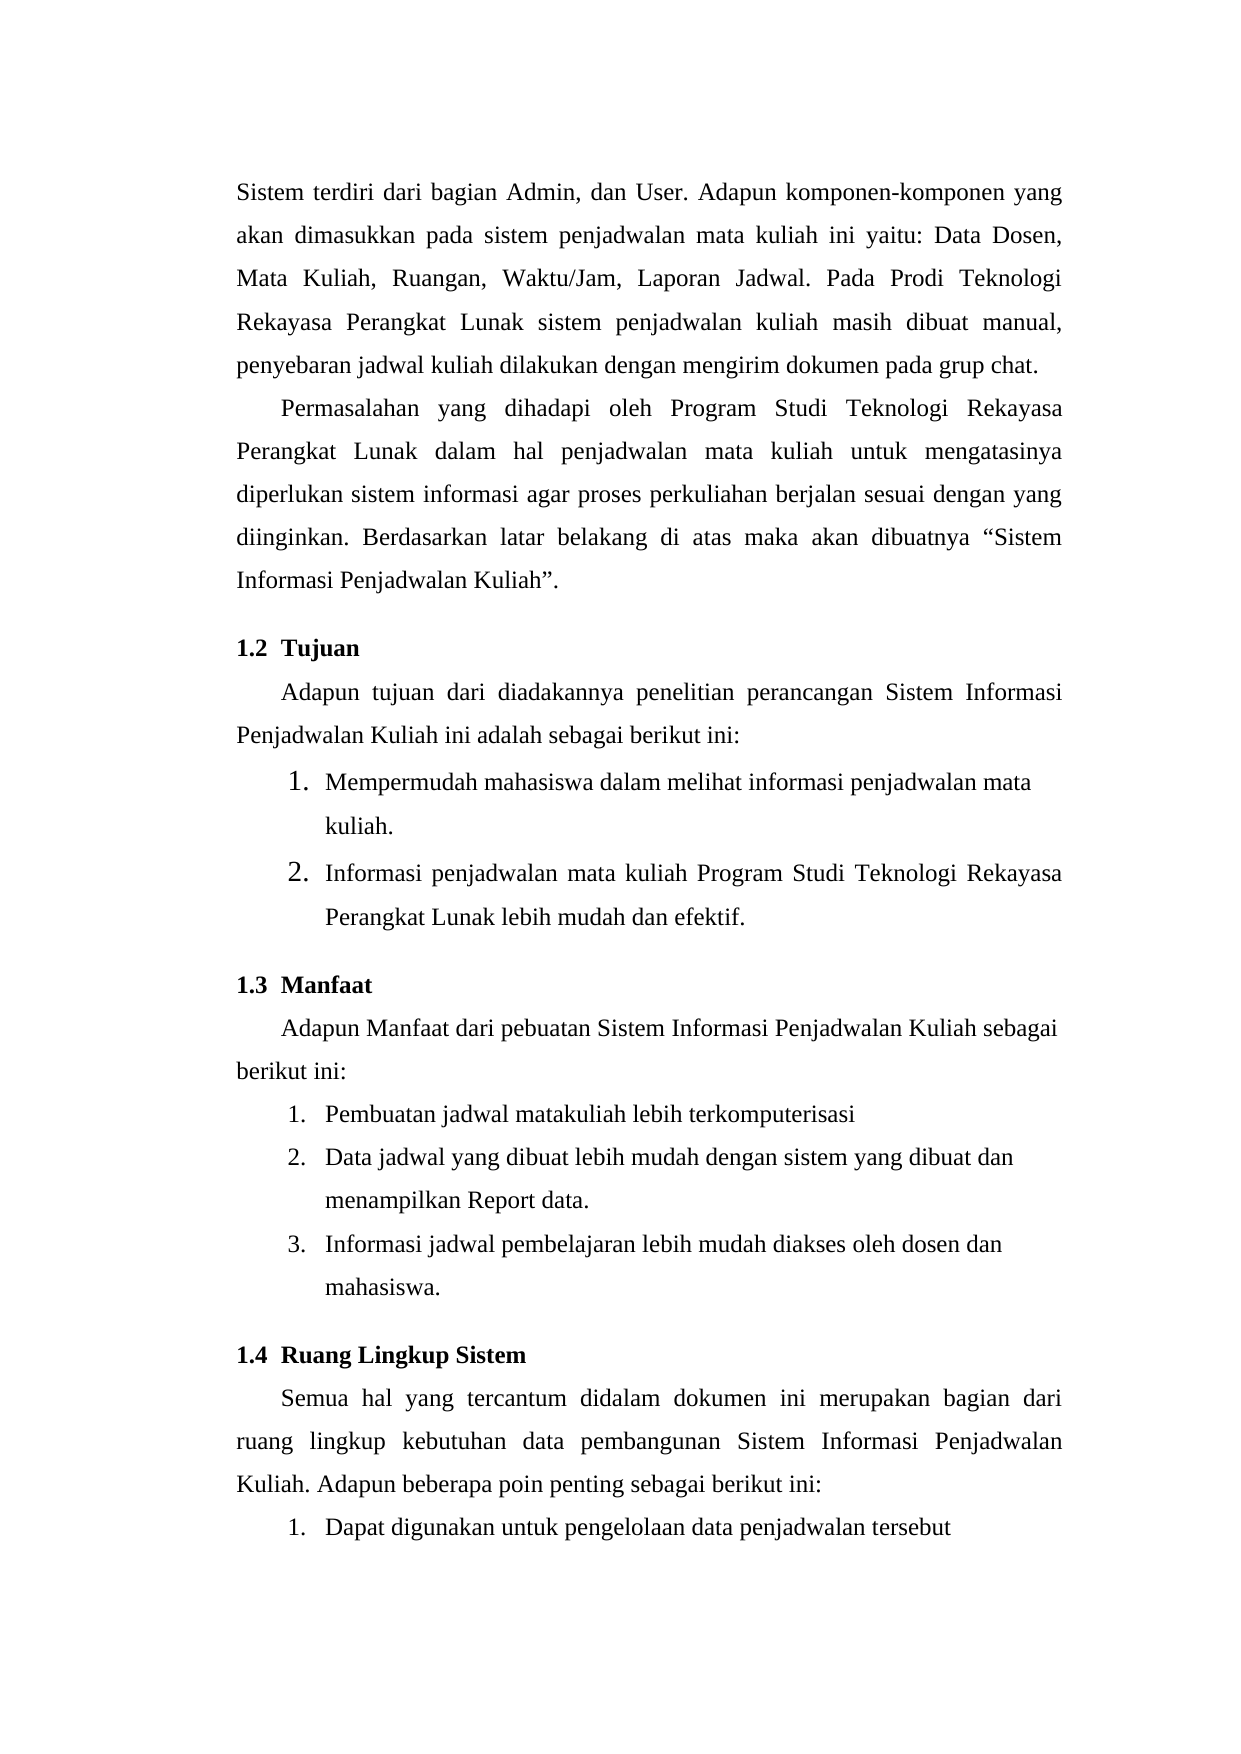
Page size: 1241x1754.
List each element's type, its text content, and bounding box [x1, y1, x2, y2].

list Informasi penjadwalan mata kuliah Program Studi Teknologi Rekayasa Perangkat Lunak lebih mudah dan efektif. [287, 854, 1063, 931]
text Permasalahan yang dihadapi oleh Program Studi Teknologi Rekayasa Perangkat Lunak dalam hal penjadwalan mata kuliah untuk mengatasinya diperlukan sistem informasi agar proses perkuliahan berjalan sesuai dengan yang diinginkan. Berdasarkan latar belakang di atas maka akan dibuatnya “Sistem Informasi Penjadwalan Kuliah”. [236, 393, 1063, 594]
text Manfaat [236, 970, 1063, 999]
list Mempermudah mahasiswa dalam melihat informasi penjadwalan mata kuliah. [287, 763, 1063, 839]
list Informasi jadwal pembelajaran lebih mudah diakses oleh dosen dan mahasiswa. [287, 1229, 1063, 1301]
text Ruang Lingkup Sistem [236, 1340, 1063, 1369]
text Adapun tujuan dari diadakannya penelitian perancangan Sistem Informasi Penjadwalan Kuliah ini adalah sebagai berikut ini: [236, 677, 1063, 748]
list Data jadwal yang dibuat lebih mudah dengan sistem yang dibuat dan menampilkan Report data. [287, 1142, 1063, 1214]
text Semua hal yang tercantum didalam dokumen ini merupakan bagian dari ruang lingkup kebutuhan data pembangunan Sistem Informasi Penjadwalan Kuliah. Adapun beberapa poin penting sebagai berikut ini: [236, 1383, 1063, 1498]
list Pembuatan jadwal matakuliah lebih terkomputerisasi [287, 1099, 1063, 1128]
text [236, 177, 1063, 378]
text Tujuan [236, 633, 1063, 662]
text Adapun Manfaat dari pebuatan Sistem Informasi Penjadwalan Kuliah sebagai berikut ini: [236, 1013, 1063, 1085]
list Dapat digunakan untuk pengelolaan data penjadwalan tersebut [287, 1512, 1063, 1541]
